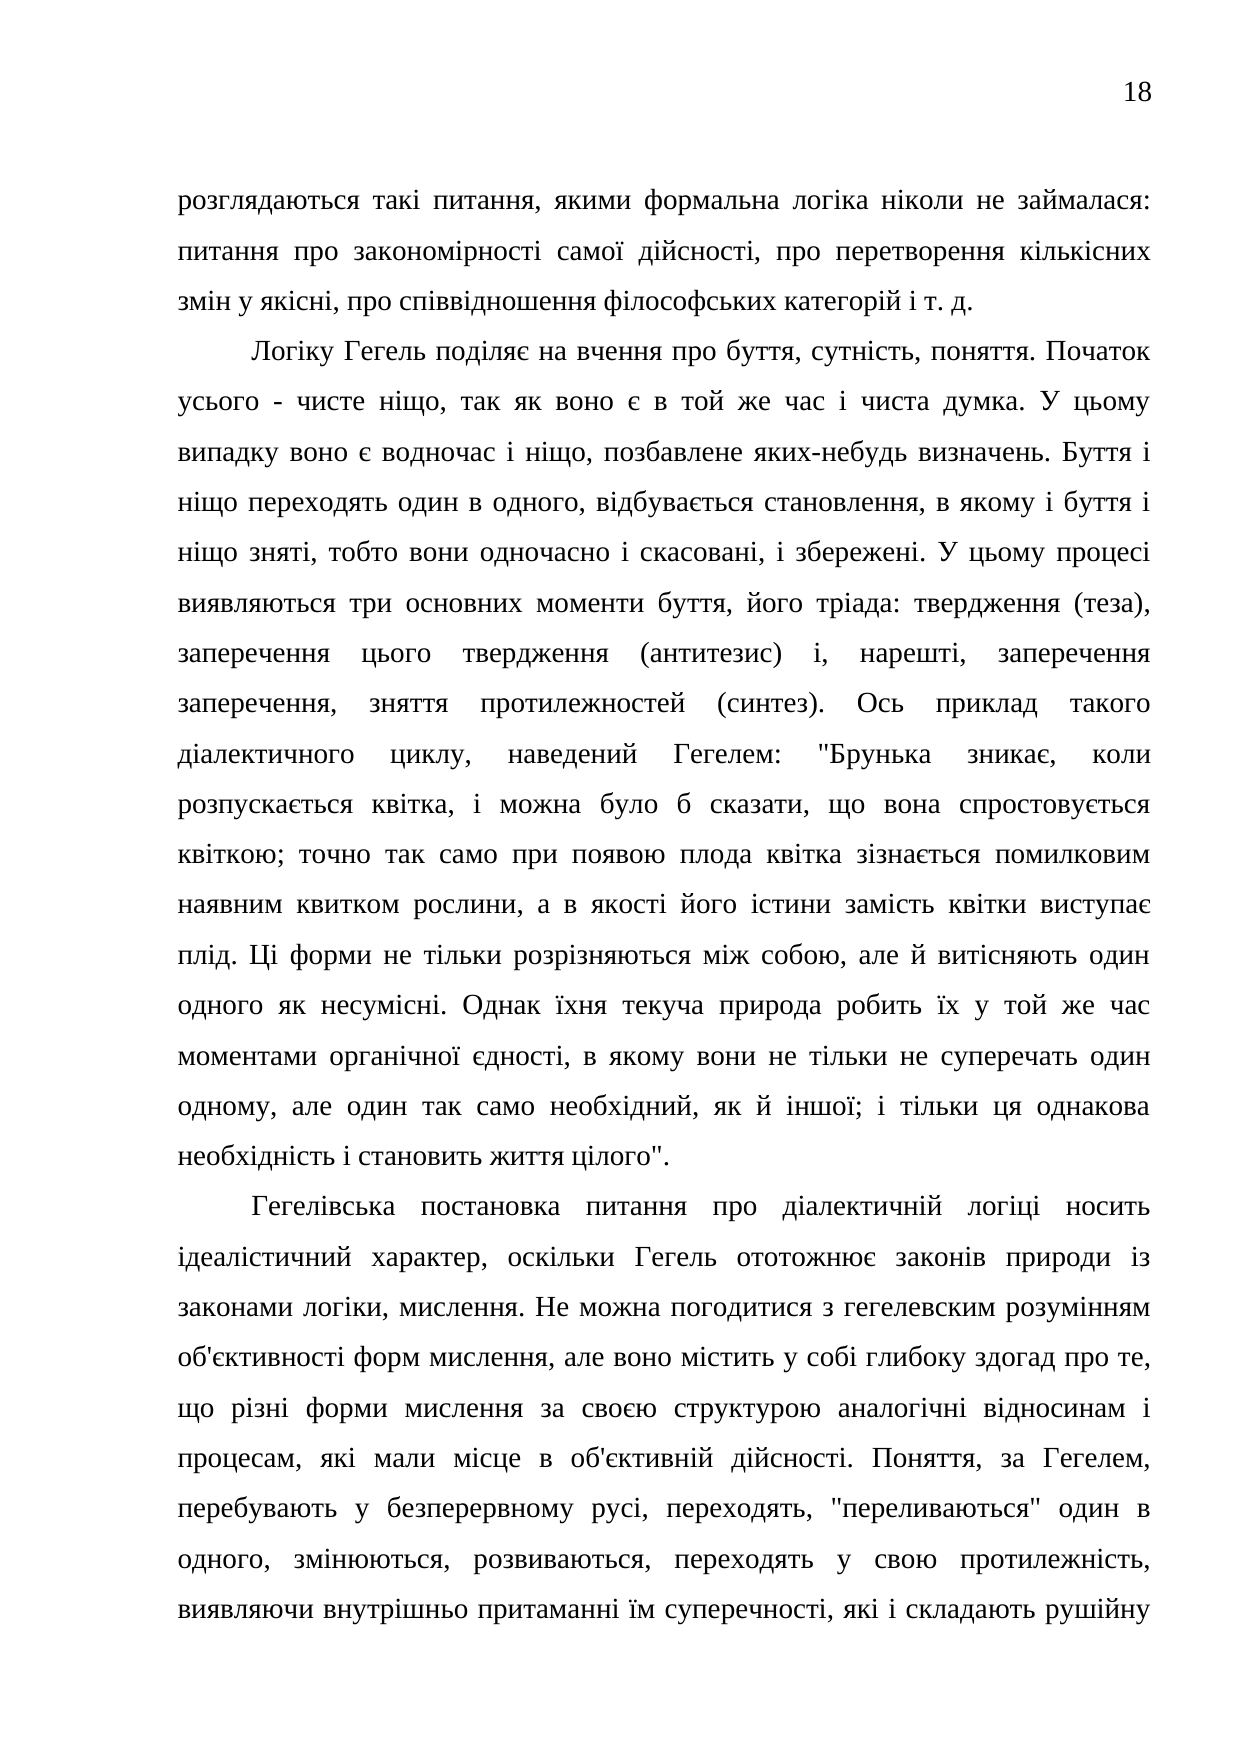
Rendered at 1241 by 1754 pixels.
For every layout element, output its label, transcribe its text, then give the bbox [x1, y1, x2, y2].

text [177, 182, 1152, 316]
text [177, 1188, 1152, 1624]
text Логіку Гегель поділяє на вчення про буття, сутність, поняття. Початок усього - чисте ніщо, так як воно є в той же час і чиста думка. У цьому випадку воно є водночас і ніщо, позбавлене яких-небудь визначень. Буття і ніщо переходять один в одного, відбувається становлення, в якому і буття і ніщо зняті, тобто вони одночасно і скасовані, і збережені. У цьому процесі виявляються три основних моменти буття, його тріада: твердження (теза), заперечення цього твердження (антитезис) і, нарешті, заперечення заперечення, зняття протилежностей (синтез). Ось приклад такого діалектичного циклу, наведений Гегелем: "Брунька зникає, коли розпускається квітка, і можна було б сказати, що вона спростовується квіткою; точно так само при появою плода квітка зізнається помилковим наявним квитком рослини, а в якості його істини замість квітки виступає плід. Ці форми не тільки розрізняються між собою, але й витісняють один одного як несумісні. Однак їхня текуча природа робить їх у той же час моментами органічної єдності, в якому вони не тільки не суперечать один одному, але один так само необхідний, як й іншої; і тільки ця однакова необхідність і становить життя цілого". [177, 333, 1152, 1172]
